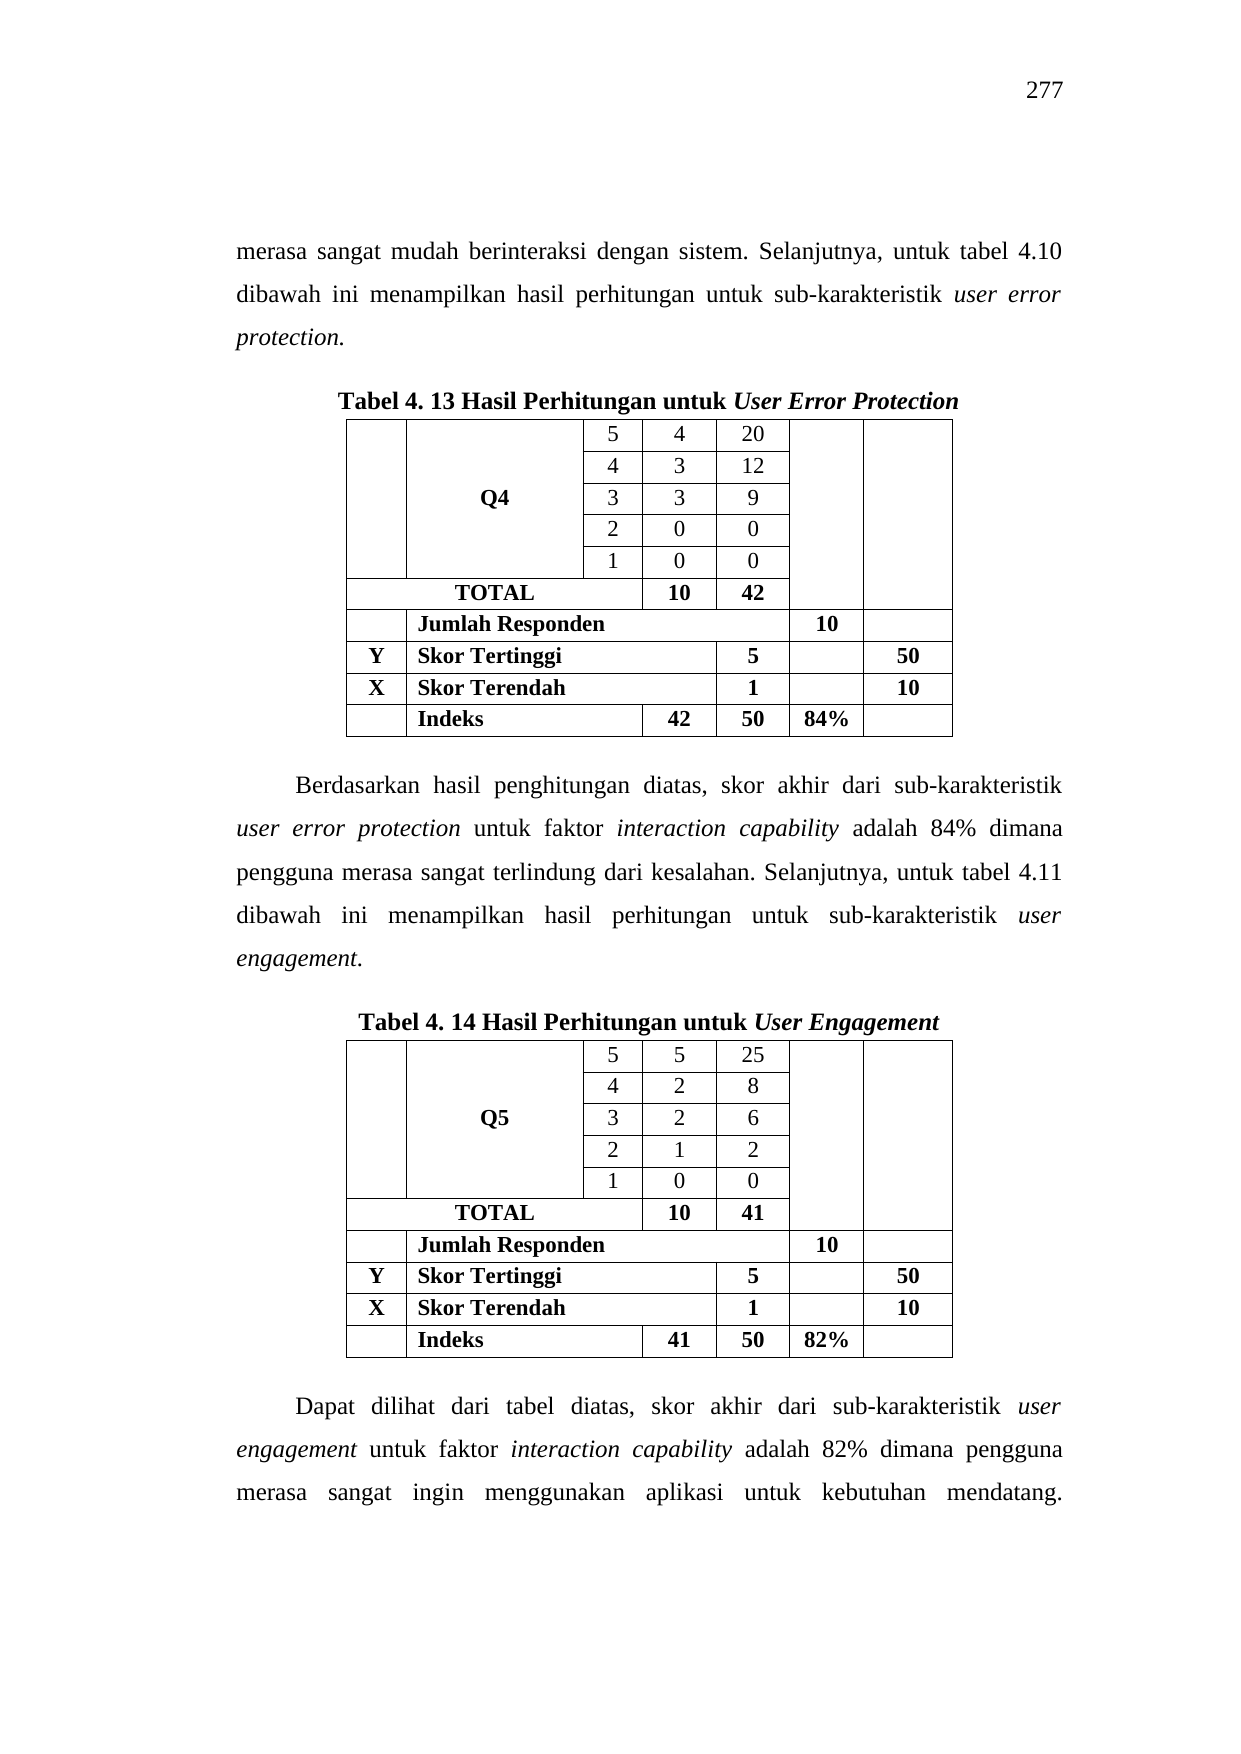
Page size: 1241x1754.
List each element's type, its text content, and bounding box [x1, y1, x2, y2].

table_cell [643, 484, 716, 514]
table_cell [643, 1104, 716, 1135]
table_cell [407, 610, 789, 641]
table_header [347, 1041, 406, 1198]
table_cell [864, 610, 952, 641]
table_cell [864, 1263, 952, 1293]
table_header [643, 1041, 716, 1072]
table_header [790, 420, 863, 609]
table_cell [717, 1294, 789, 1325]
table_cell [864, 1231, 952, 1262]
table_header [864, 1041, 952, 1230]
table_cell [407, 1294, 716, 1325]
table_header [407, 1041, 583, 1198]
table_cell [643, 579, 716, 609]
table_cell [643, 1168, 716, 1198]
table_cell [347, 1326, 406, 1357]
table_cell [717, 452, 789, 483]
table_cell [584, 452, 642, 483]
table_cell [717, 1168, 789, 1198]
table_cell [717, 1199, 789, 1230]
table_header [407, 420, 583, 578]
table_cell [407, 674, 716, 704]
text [236, 1391, 1063, 1506]
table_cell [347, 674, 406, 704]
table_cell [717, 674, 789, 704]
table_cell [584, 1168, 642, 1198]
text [236, 236, 1063, 351]
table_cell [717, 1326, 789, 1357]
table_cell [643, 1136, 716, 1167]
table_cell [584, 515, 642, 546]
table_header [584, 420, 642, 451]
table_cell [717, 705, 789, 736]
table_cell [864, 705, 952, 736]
text Tabel 4. Hasil Perhitungan untuk User Engagement [236, 1007, 1063, 1036]
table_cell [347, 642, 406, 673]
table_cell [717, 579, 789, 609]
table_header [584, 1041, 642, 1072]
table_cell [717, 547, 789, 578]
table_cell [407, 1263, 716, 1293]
text Tabel 4. Hasil Perhitungan untuk User Error Protection [236, 386, 1063, 415]
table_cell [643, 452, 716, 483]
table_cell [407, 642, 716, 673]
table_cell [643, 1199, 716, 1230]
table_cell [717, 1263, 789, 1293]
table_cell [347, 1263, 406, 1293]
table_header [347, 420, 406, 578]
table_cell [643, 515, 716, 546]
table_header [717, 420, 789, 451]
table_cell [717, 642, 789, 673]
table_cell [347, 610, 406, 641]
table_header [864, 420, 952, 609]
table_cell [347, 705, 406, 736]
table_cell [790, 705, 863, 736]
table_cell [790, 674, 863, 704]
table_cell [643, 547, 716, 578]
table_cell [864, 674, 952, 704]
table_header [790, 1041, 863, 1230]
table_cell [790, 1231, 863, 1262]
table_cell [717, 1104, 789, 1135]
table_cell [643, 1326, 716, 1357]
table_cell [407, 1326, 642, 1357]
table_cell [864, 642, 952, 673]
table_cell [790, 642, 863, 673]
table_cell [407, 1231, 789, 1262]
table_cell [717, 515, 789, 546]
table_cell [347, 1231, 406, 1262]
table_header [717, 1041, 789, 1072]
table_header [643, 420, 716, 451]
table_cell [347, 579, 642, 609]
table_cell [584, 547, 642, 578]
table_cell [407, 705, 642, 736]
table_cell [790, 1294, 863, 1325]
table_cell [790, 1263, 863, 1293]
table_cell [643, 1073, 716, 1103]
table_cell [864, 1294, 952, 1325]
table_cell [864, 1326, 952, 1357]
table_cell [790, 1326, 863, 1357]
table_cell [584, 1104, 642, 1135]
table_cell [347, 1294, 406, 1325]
text Berdasarkan hasil penghitungan diatas, skor akhir dari sub-karakteristik user error protection untuk faktor interaction capability adalah 84% dimana pengguna merasa sangat terlindung dari kesalahan. Selanjutnya, untuk tabel 4.11 dibawah ini menampilkan hasil perhitungan untuk sub-karakteristik user engagement. [236, 770, 1063, 972]
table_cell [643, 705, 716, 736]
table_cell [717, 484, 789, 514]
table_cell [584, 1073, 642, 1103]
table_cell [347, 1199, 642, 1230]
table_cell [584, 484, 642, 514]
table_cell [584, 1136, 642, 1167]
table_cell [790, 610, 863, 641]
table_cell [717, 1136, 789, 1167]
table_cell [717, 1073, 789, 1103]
